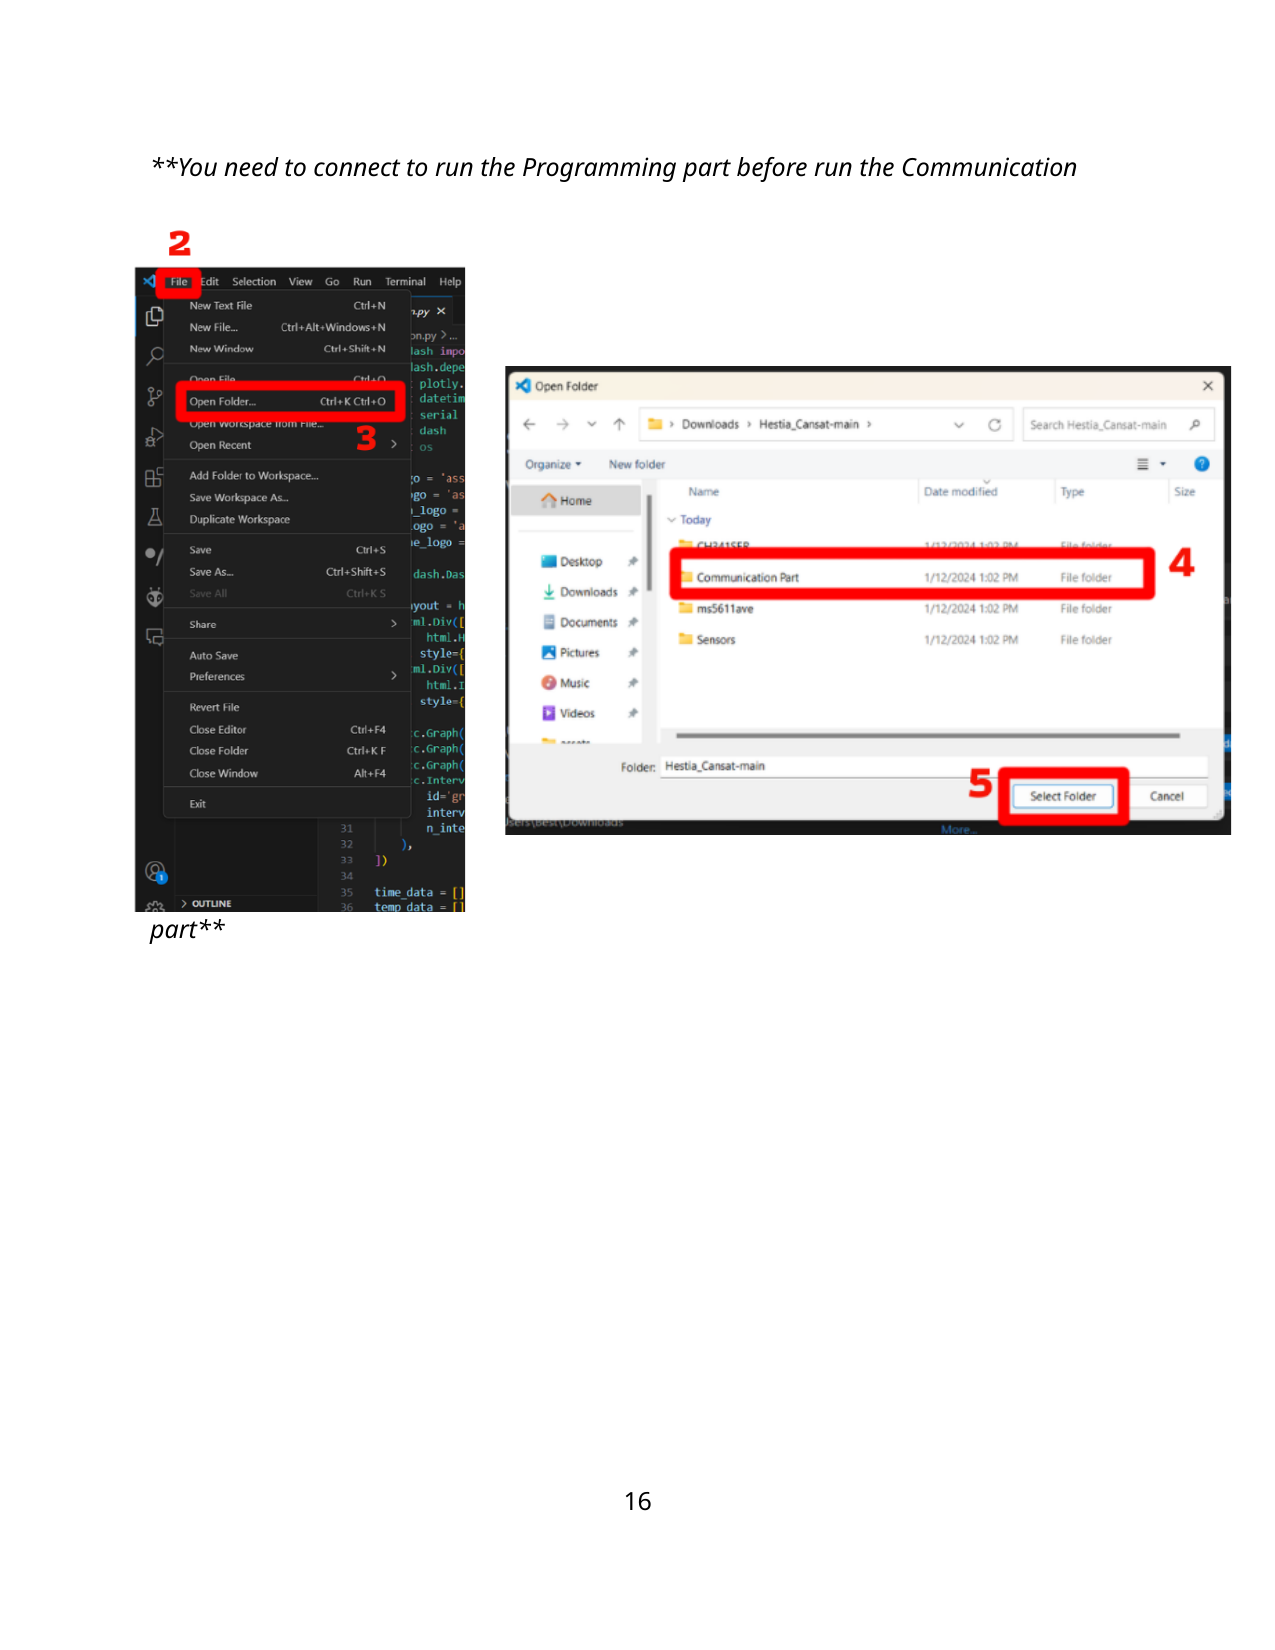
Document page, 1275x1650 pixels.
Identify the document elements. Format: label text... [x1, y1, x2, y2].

picture [505, 366, 1232, 835]
picture [131, 217, 466, 912]
